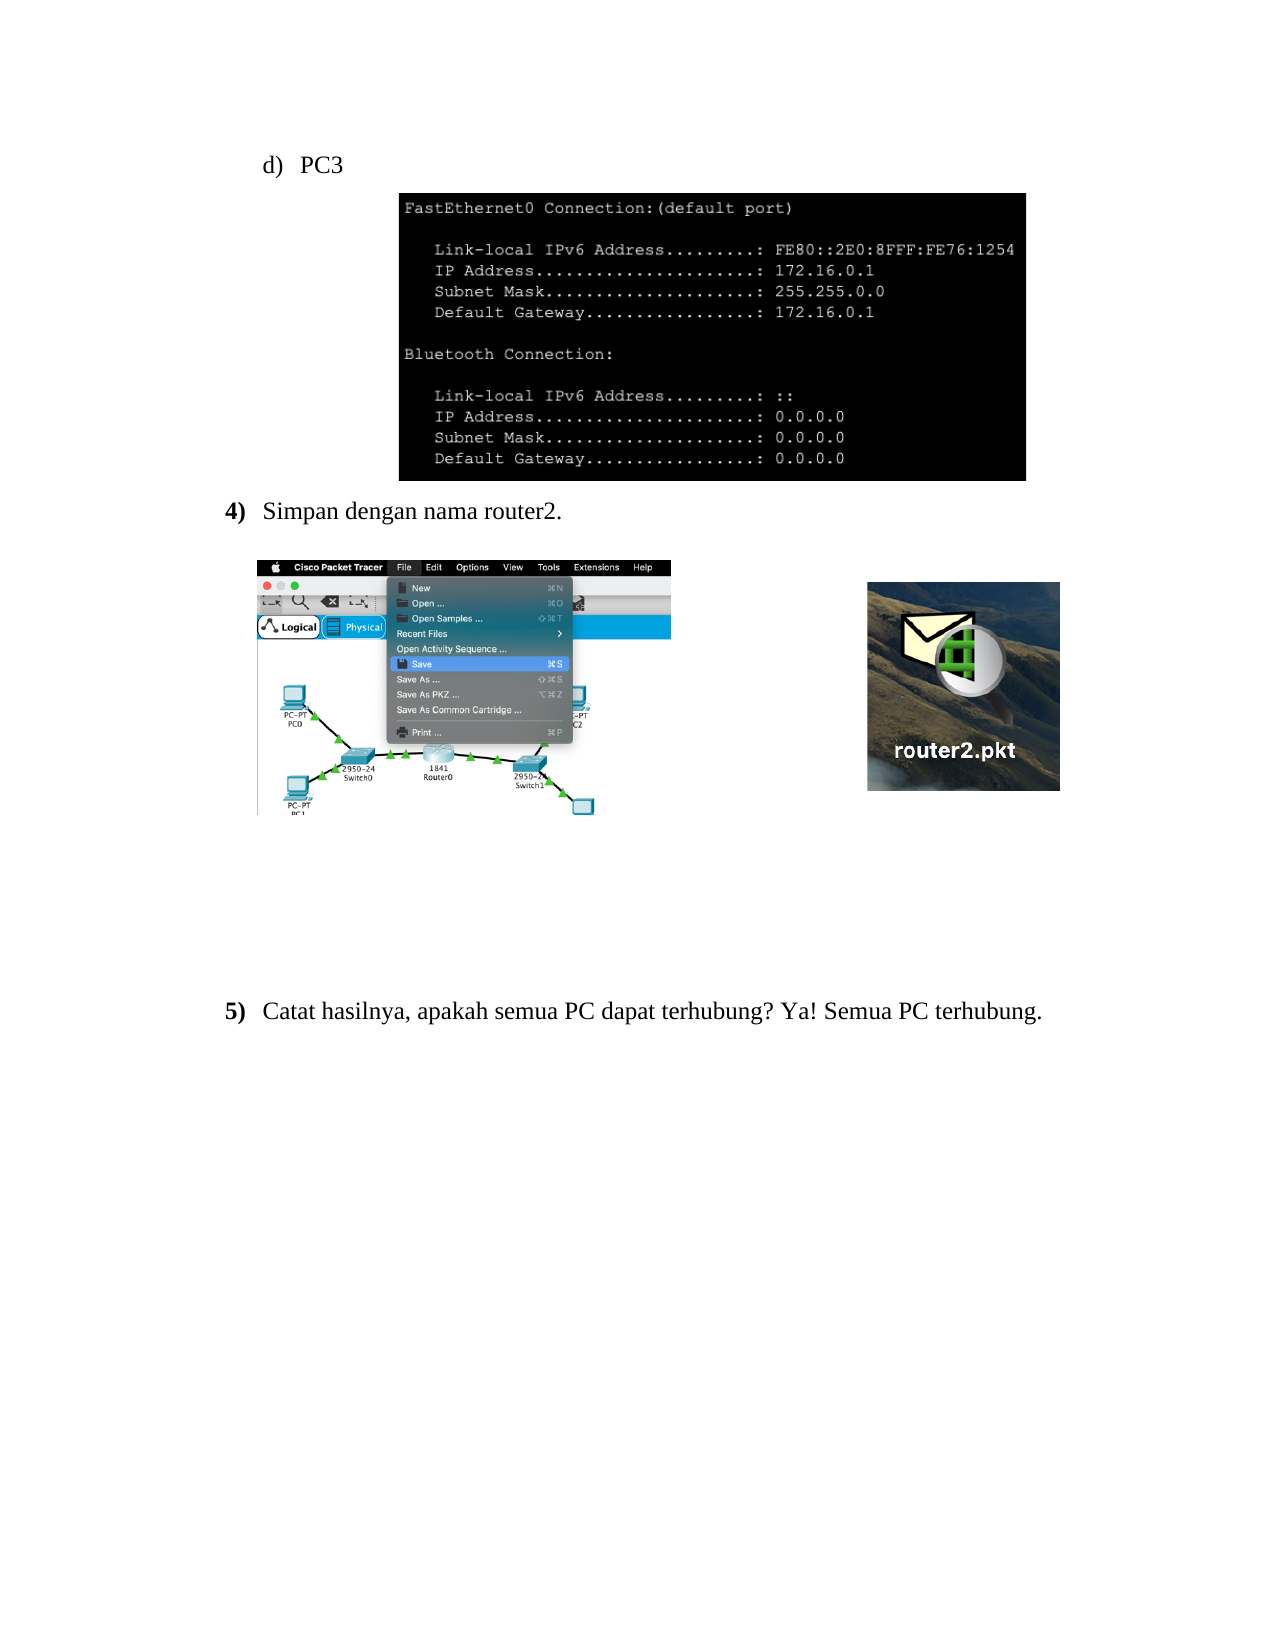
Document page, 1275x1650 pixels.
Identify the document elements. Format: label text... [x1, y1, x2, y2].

picture [867, 582, 1060, 791]
picture [398, 193, 1027, 481]
list Simpan dengan nama router2. [225, 496, 1125, 524]
picture [257, 560, 671, 815]
list PC3 [262, 150, 1125, 179]
list Catat hasilnya, apakah semua PC dapat terhubung? Ya! Semua PC terhubung. [225, 996, 1125, 1025]
